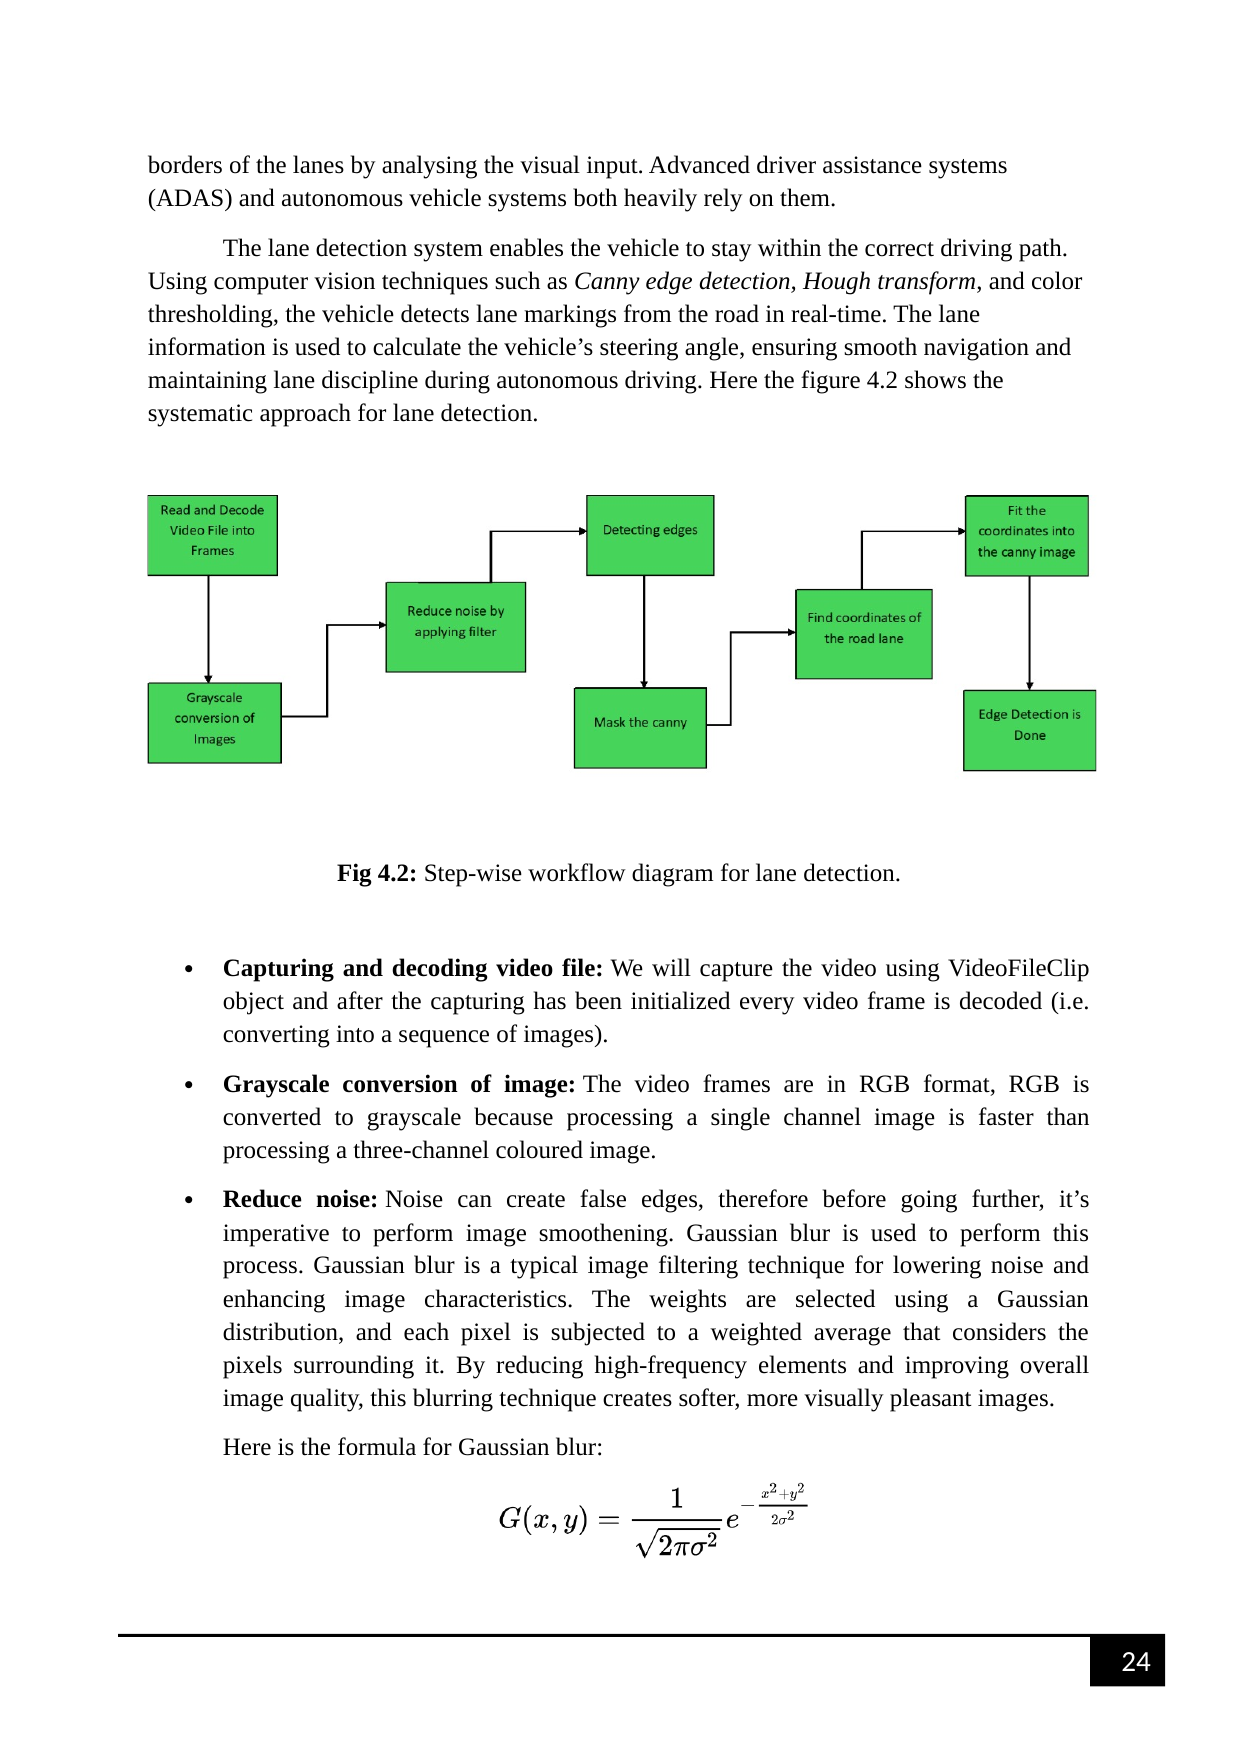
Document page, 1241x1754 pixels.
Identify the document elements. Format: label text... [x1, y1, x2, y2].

text The lane detection system enables the vehicle to stay within the correct driving path. Using computer vision techniques such as Canny edge detection, Hough transform, and color thresholding, the vehicle detects lane markings from the road in real-time. The lane information is used to calculate the vehicle’s steering angle, ensuring smooth navigation and maintaining lane discipline during autonomous driving. Here the figure 4.2 shows the systematic approach for lane detection. [148, 233, 1090, 427]
text Fig 4.2: Step-wise workflow diagram for lane detection. [148, 858, 1090, 886]
list Capturing and decoding video file: We will capture the video using VideoFileClip object and after the capturing has been initialized every video frame is decoded (i.e. converting into a sequence of images). [185, 953, 1090, 1048]
text Here is the formula for Gaussian blur: [223, 1432, 1090, 1461]
list Reduce noise: Noise can create false edges, therefore before going further, it’s imperative to perform image smoothening. Gaussian blur is used to perform this process. Gaussian blur is a typical image filtering technique for lowering noise and enhancing image characteristics. The weights are selected using a Gaussian distribution, and each pixel is subjected to a weighted average that considers the pixels surrounding it. By reducing high-frequency elements and improving overall image quality, this blurring technique creates softer, more visually pleasant images. [185, 1184, 1090, 1411]
picture [498, 1480, 814, 1560]
picture [147, 495, 1097, 839]
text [148, 150, 1090, 212]
list Grayscale conversion of image: The video frames are in RGB format, RGB is converted to grayscale because processing a single channel image is faster than processing a three-channel coloured image. [185, 1069, 1090, 1164]
